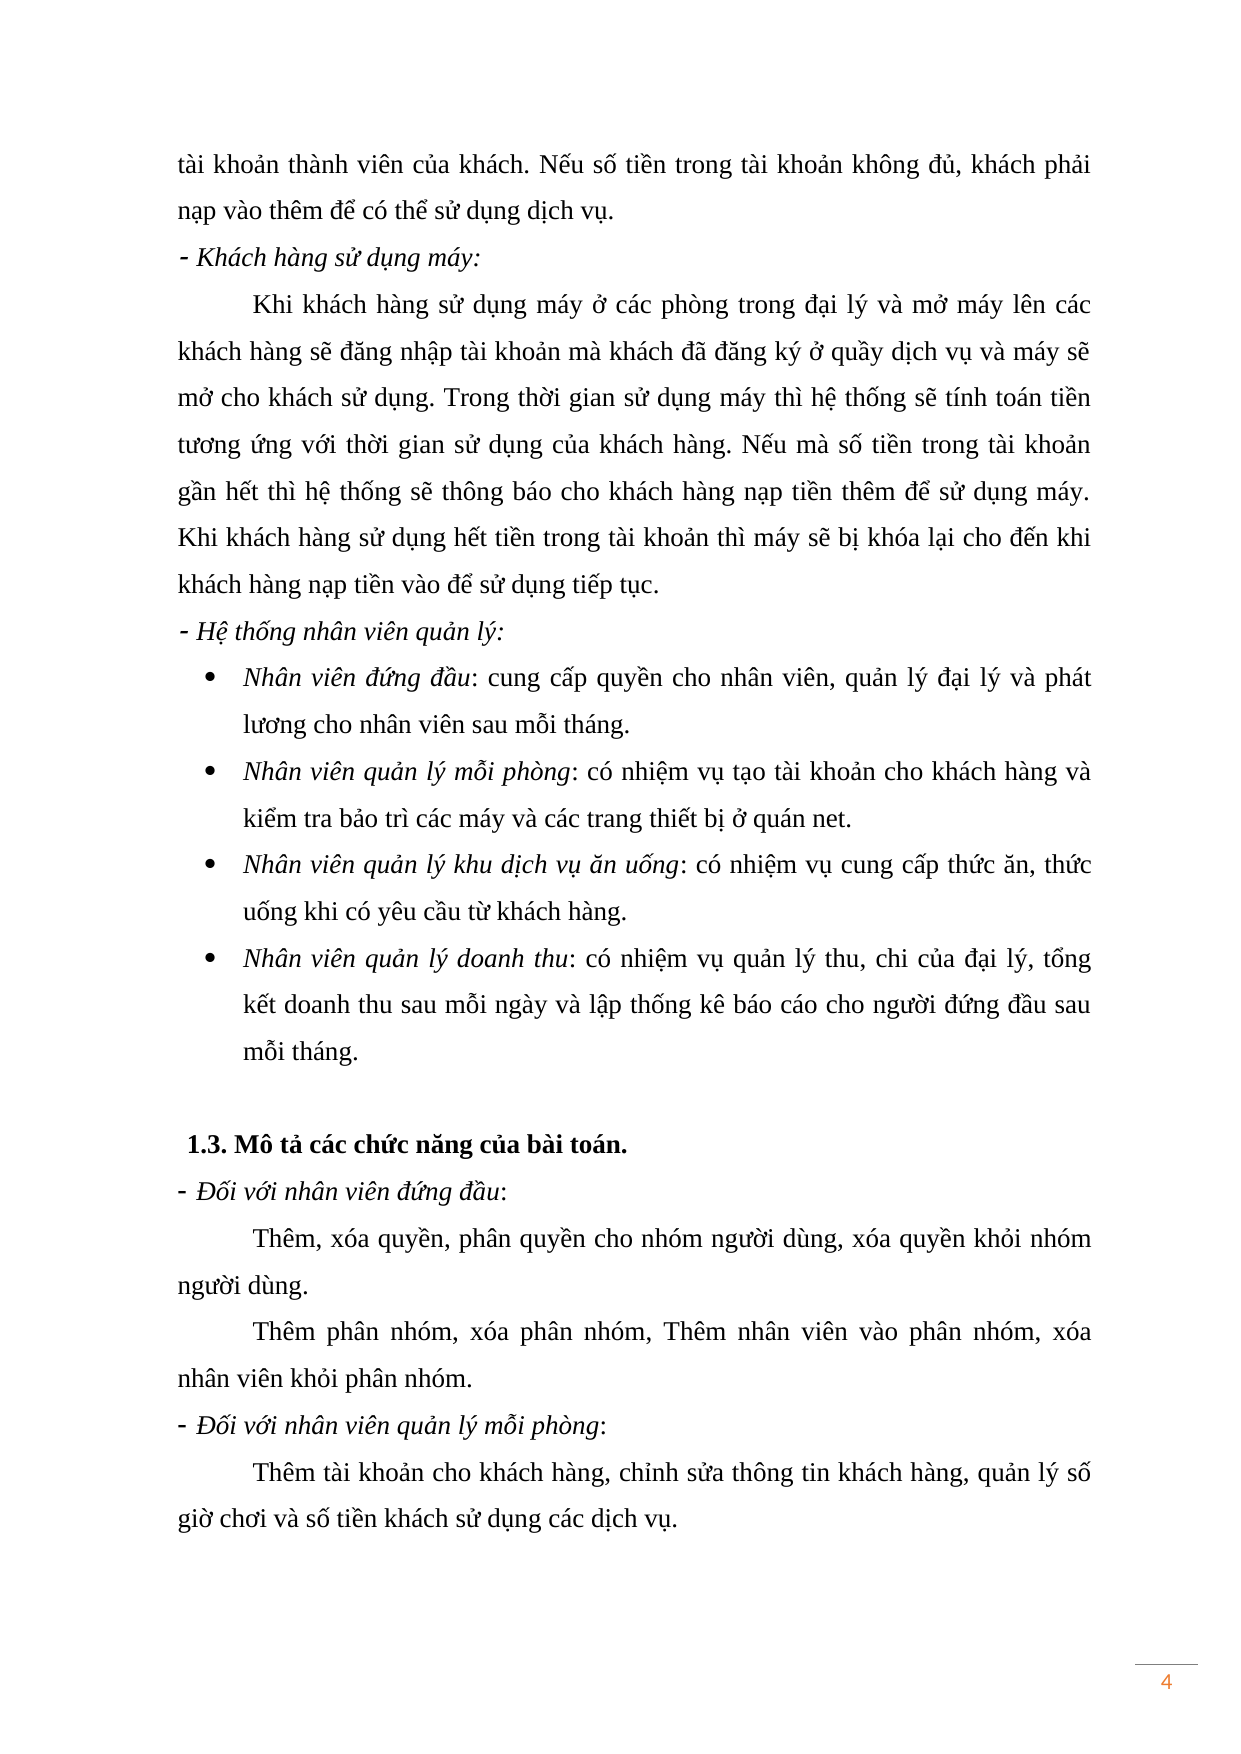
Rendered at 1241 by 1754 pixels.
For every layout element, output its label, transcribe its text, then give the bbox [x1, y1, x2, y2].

list Nhân viên quản lý khu dịch vụ ăn uống: có nhiệm vụ cung cấp thức ăn, thức uống khi có yêu cầu từ khách hàng. [205, 848, 1092, 926]
text Thêm phân nhóm, xóa phân nhóm, Thêm nhân viên vào phân nhóm, xóa nhân viên khỏi phân nhóm. [177, 1315, 1092, 1393]
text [177, 148, 1092, 226]
list Nhân viên quản lý mỗi phòng: có nhiệm vụ tạo tài khoản cho khách hàng và kiểm tra bảo trì các máy và các trang thiết bị ở quán net. [205, 755, 1092, 833]
text Thêm tài khoản cho khách hàng, chỉnh sửa thông tin khách hàng, quản lý số giờ chơi và số tiền khách sử dụng các dịch vụ. [177, 1456, 1092, 1533]
list Nhân viên đứng đầu: cung cấp quyền cho nhân viên, quản lý đại lý và phát lương cho nhân viên sau mỗi tháng. [205, 661, 1092, 739]
text Khi khách hàng sử dụng máy ở các phòng trong đại lý và mở máy lên các khách hàng sẽ đăng nhập tài khoản mà khách đã đăng ký ở quầy dịch vụ và máy sẽ mở cho khách sử dụng. Trong thời gian sử dụng máy thì hệ thống sẽ tính toán tiền tương ứng với thời gian sử dụng của khách hàng. Nếu mà số tiền trong tài khoản gần hết thì hệ thống sẽ thông báo cho khách hàng nạp tiền thêm để sử dụng máy. Khi khách hàng sử dụng hết tiền trong tài khoản thì máy sẽ bị khóa lại cho đến khi khách hàng nạp tiền vào để sử dụng tiếp tục. [177, 288, 1092, 599]
list Đối với nhân viên đứng đầu: [177, 1175, 1092, 1206]
text Thêm, xóa quyền, phân quyền cho nhóm người dùng, xóa quyền khỏi nhóm người dùng. [177, 1222, 1092, 1300]
list Đối với nhân viên quản lý mỗi phòng: [177, 1409, 1092, 1440]
list Hệ thống nhân viên quản lý: [177, 614, 1092, 646]
list Nhân viên quản lý doanh thu: có nhiệm vụ quản lý thu, chi của đại lý, tổng kết doanh thu sau mỗi ngày và lập thống kê báo cáo cho người đứng đầu sau mỗi tháng. [205, 942, 1092, 1066]
text 1.3. Mô tả các chức năng của bài toán. [187, 1128, 1092, 1160]
list Khách hàng sử dụng máy: [177, 241, 1092, 272]
